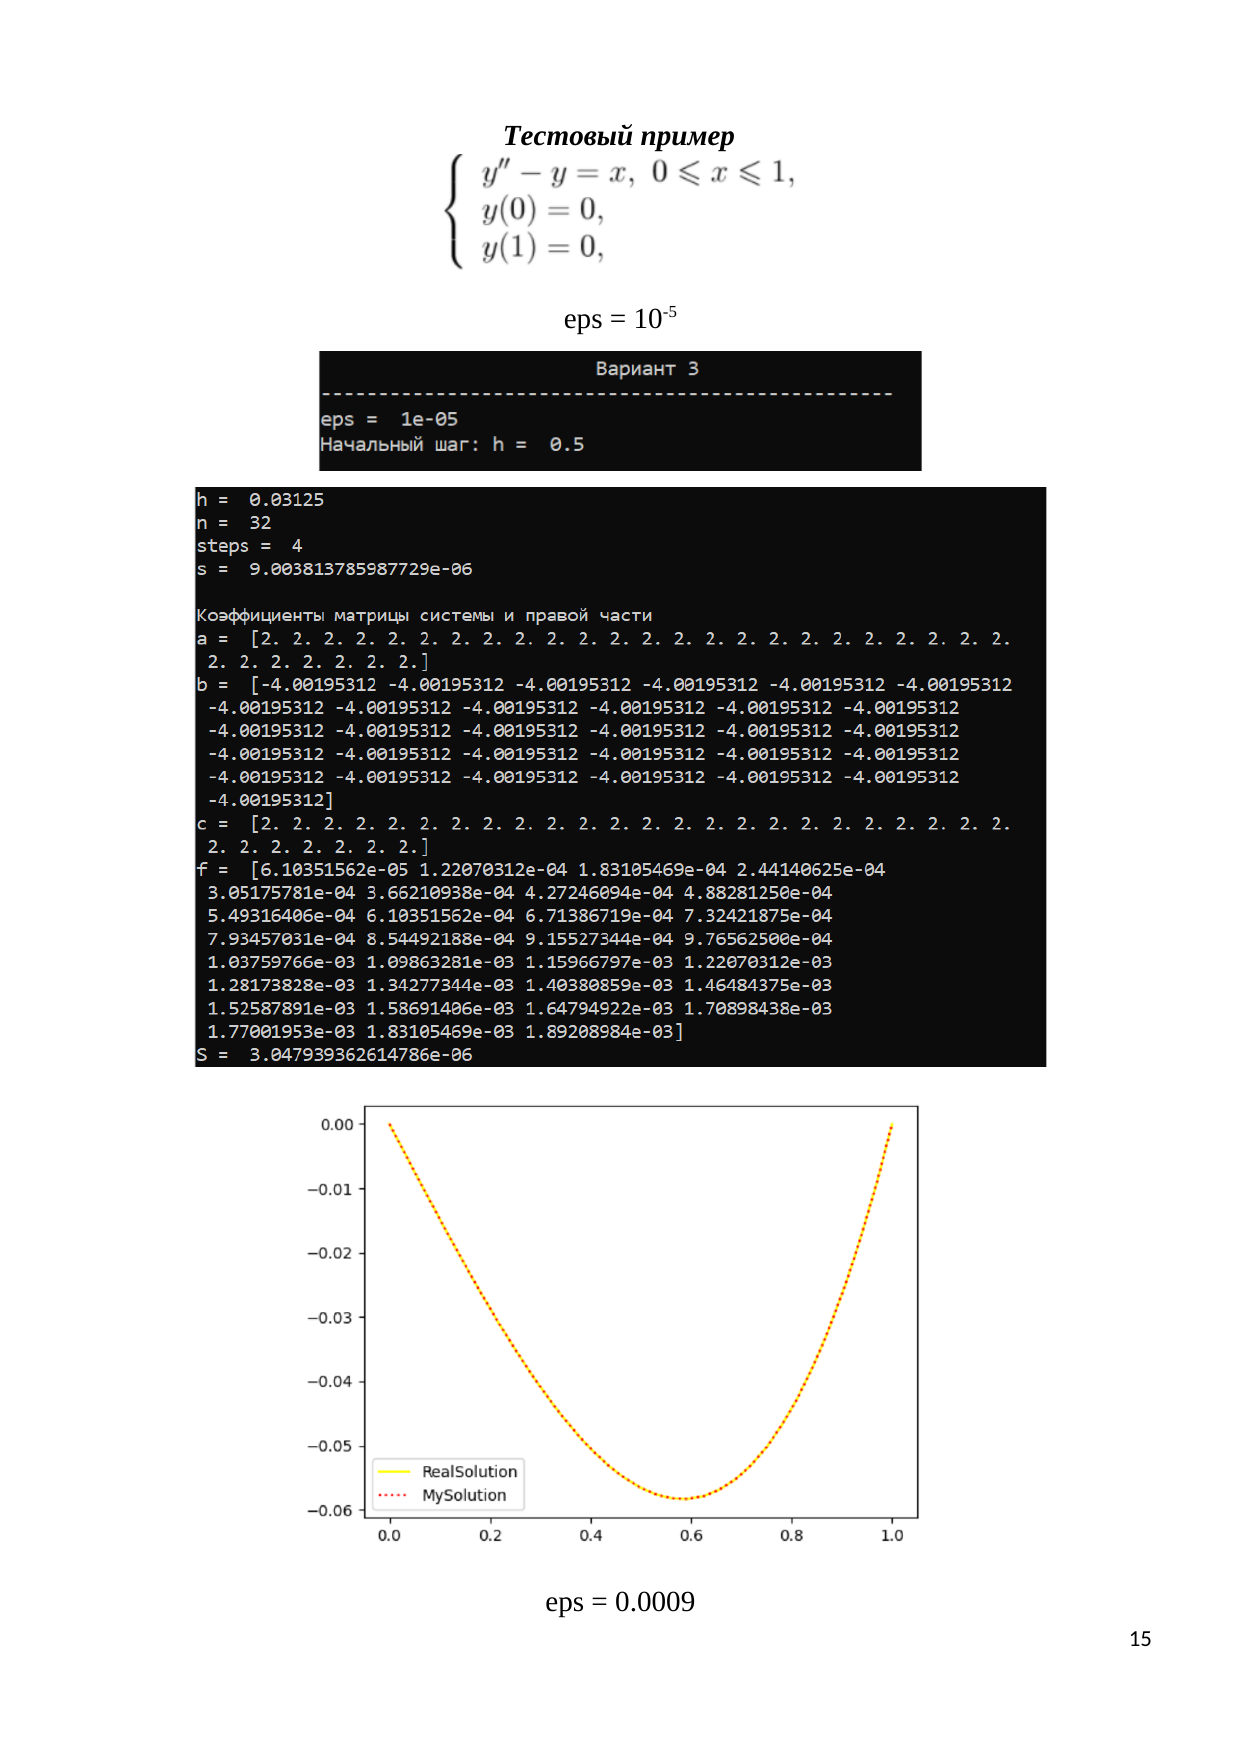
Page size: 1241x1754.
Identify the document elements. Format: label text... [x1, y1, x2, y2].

text eps = 0.0009 [89, 1584, 1152, 1618]
picture [300, 1083, 940, 1568]
picture [430, 154, 811, 285]
text eps = 10-5 [89, 301, 1152, 335]
subtitle Тестовый пример [89, 118, 1152, 152]
picture [194, 487, 1047, 1067]
picture [318, 351, 922, 471]
